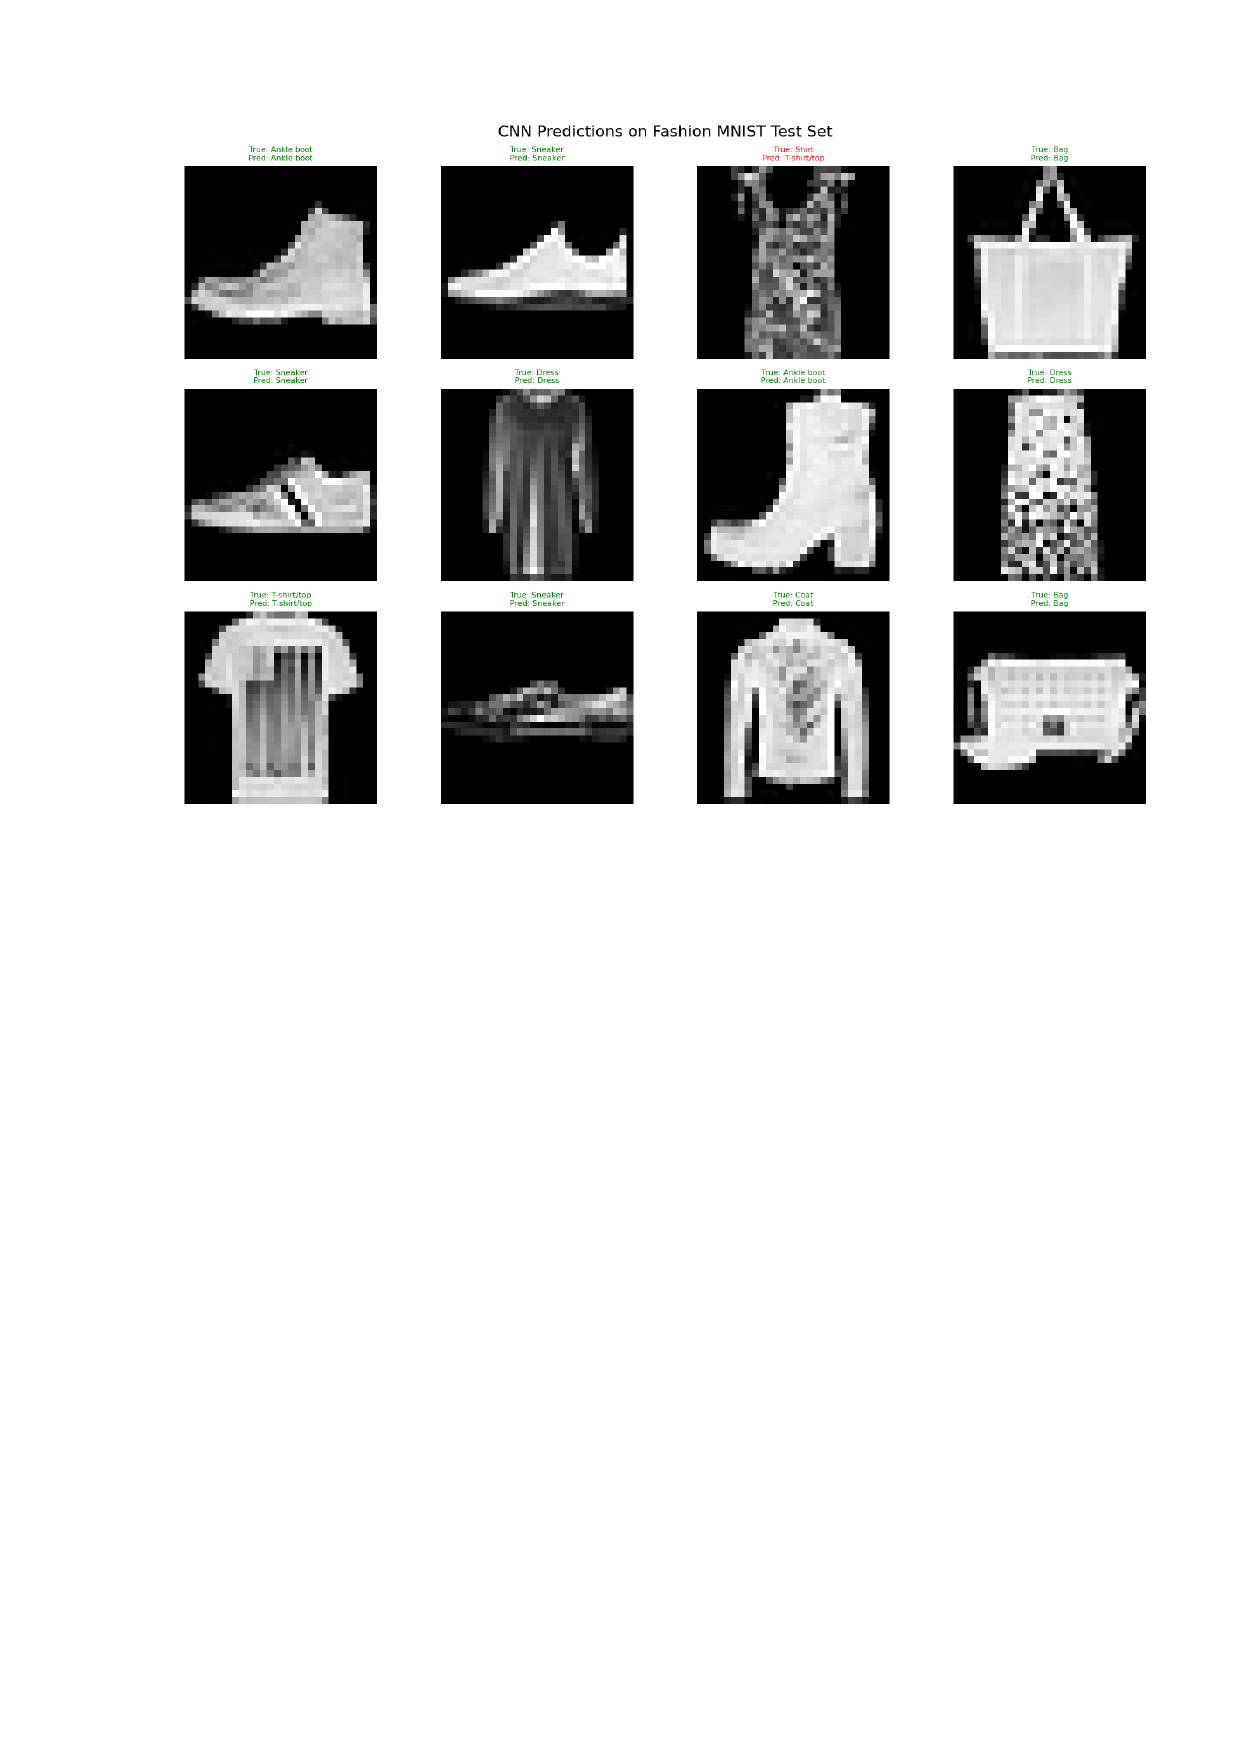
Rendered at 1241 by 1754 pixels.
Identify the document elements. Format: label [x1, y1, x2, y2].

picture [177, 118, 1152, 811]
